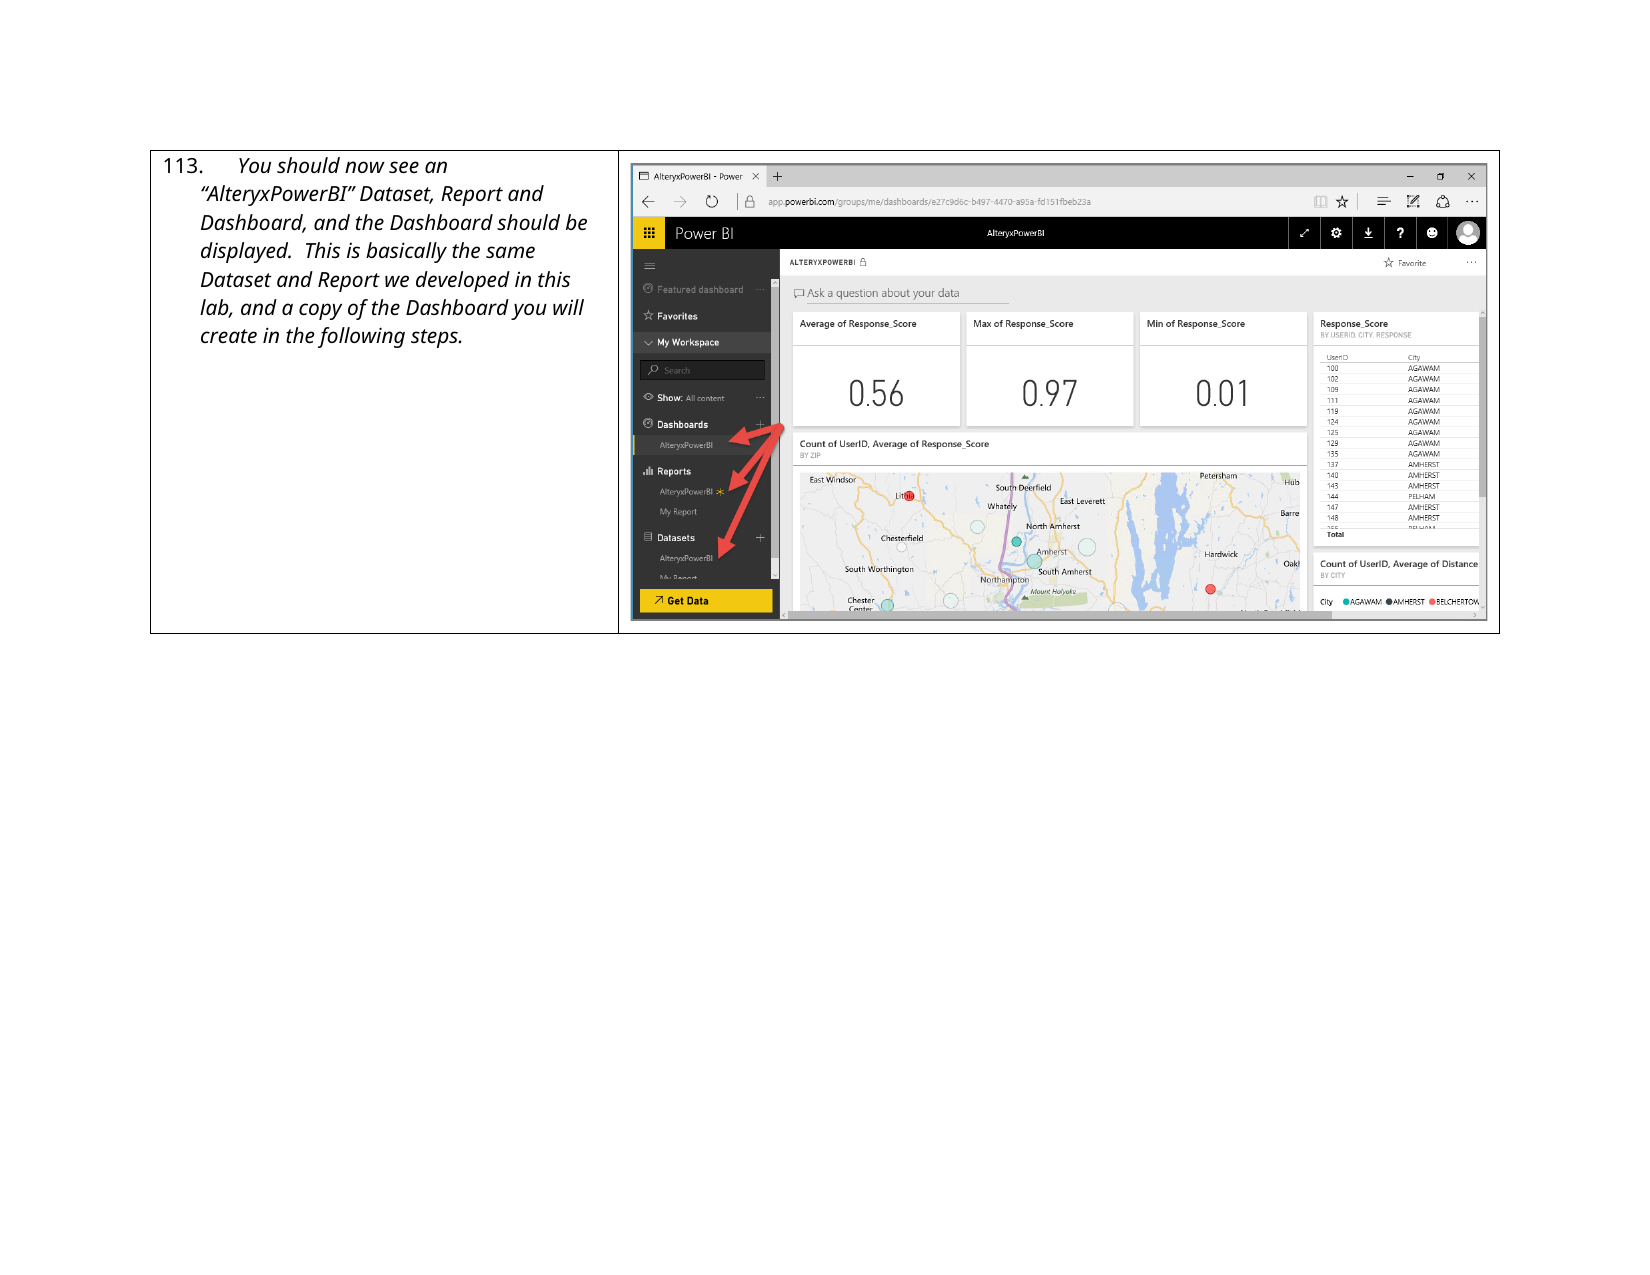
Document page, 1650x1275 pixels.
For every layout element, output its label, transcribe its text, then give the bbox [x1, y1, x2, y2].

table_cell [619, 151, 1499, 633]
picture [630, 163, 1488, 621]
table_cell You should now see an “AlteryxPowerBI” Dataset, Report and Dashboard, and the Dashboard should be displayed. This is basically the same Dataset and Report we developed in this lab, and a copy of the Dashboard you will create in the following steps. [151, 151, 618, 633]
